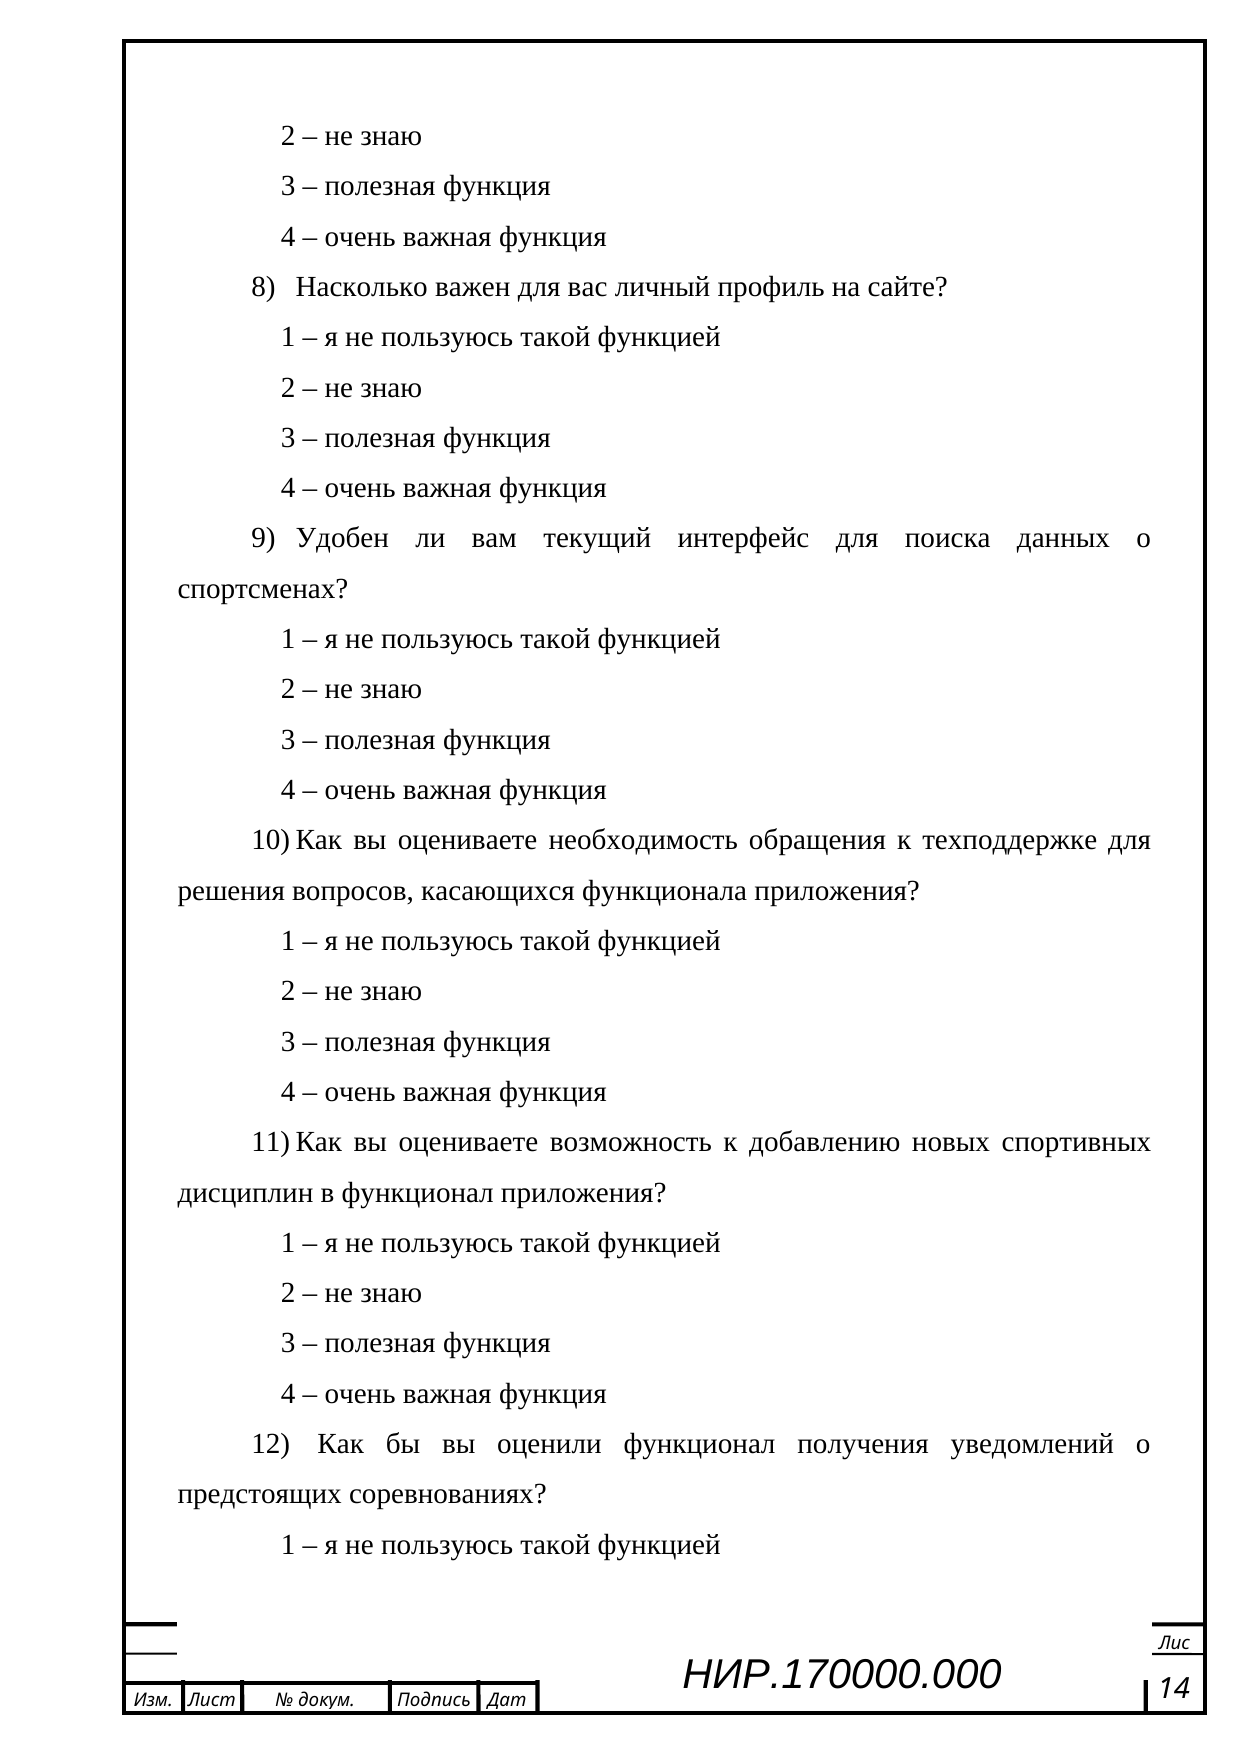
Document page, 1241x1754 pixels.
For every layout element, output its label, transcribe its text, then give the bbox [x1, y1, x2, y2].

list 1 – я не пользуюсь такой функцией [222, 621, 1152, 655]
list 2 – не знаю [222, 370, 1152, 403]
list 4 – очень важная функция [222, 1376, 1152, 1409]
list 2 – не знаю [222, 672, 1152, 705]
list 4 – очень важная функция [222, 219, 1152, 252]
list 3 – полезная функция [222, 1326, 1152, 1359]
list 4 – очень важная функция [222, 772, 1152, 806]
list Как вы оцениваете возможность к добавлению новых спортивных дисциплин в функционал приложения? [177, 1124, 1152, 1208]
list Насколько важен для вас личный профиль на сайте? [177, 269, 1152, 303]
list Как бы вы оценили функционал получения уведомлений о предстоящих соревнованиях? [177, 1426, 1152, 1510]
list 1 – я не пользуюсь такой функцией [222, 1527, 1152, 1560]
list 2 – не знаю [222, 973, 1152, 1007]
list 3 – полезная функция [222, 168, 1152, 202]
list 1 – я не пользуюсь такой функцией [222, 923, 1152, 957]
list 3 – полезная функция [222, 1024, 1152, 1057]
list 2 – не знаю [222, 1275, 1152, 1309]
list Как вы оцениваете необходимость обращения к техподдержке для решения вопросов, касающихся функционала приложения? [177, 822, 1152, 906]
list 2 – не знаю [222, 118, 1152, 152]
list 3 – полезная функция [222, 420, 1152, 453]
list Удобен ли вам текущий интерфейс для поиска данных о спортсменах? [177, 521, 1152, 604]
list 1 – я не пользуюсь такой функцией [222, 1225, 1152, 1258]
list 4 – очень важная функция [222, 470, 1152, 504]
list 1 – я не пользуюсь такой функцией [222, 319, 1152, 353]
list 4 – очень важная функция [222, 1074, 1152, 1108]
list 3 – полезная функция [222, 722, 1152, 755]
